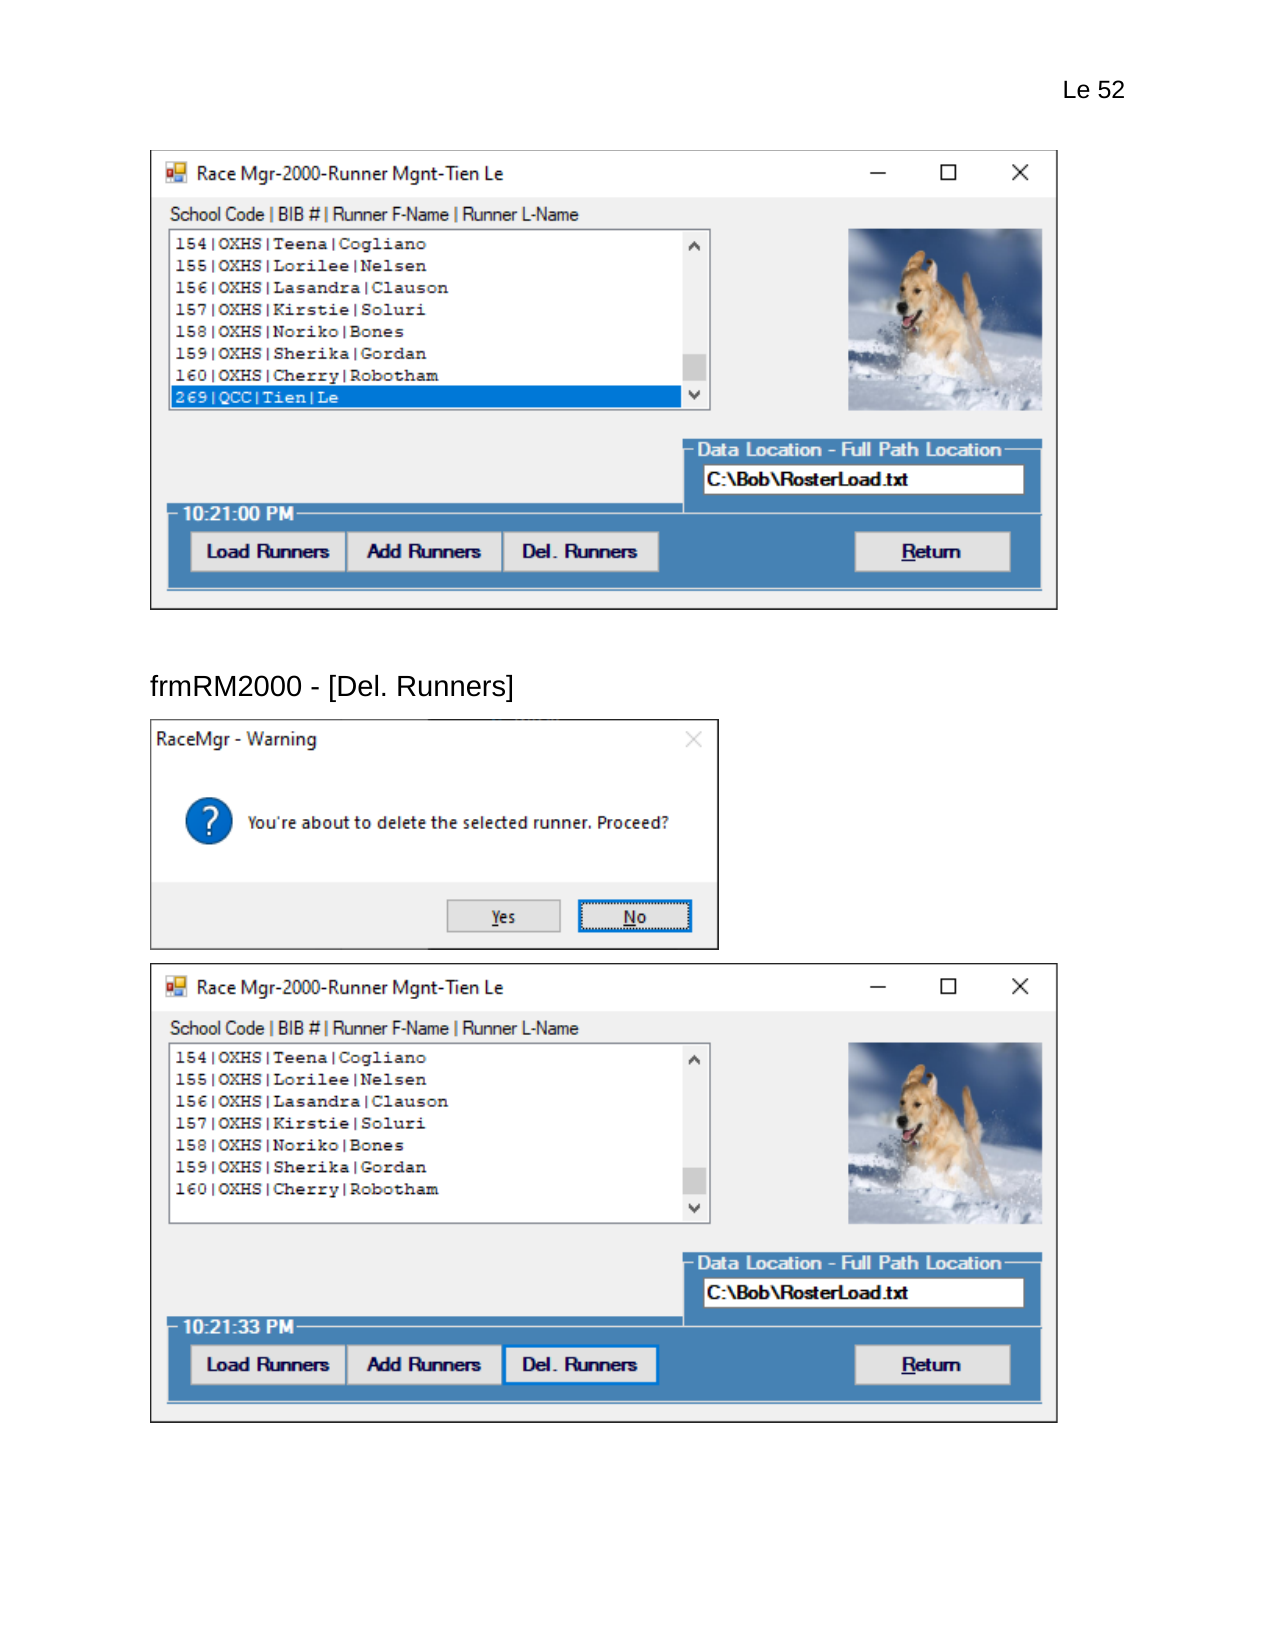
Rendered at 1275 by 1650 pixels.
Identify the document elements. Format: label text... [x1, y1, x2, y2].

picture [150, 150, 1058, 610]
picture [150, 963, 1058, 1423]
subtitle frmRM2000 - [Del. Runners] [150, 669, 1125, 703]
picture [150, 719, 719, 950]
